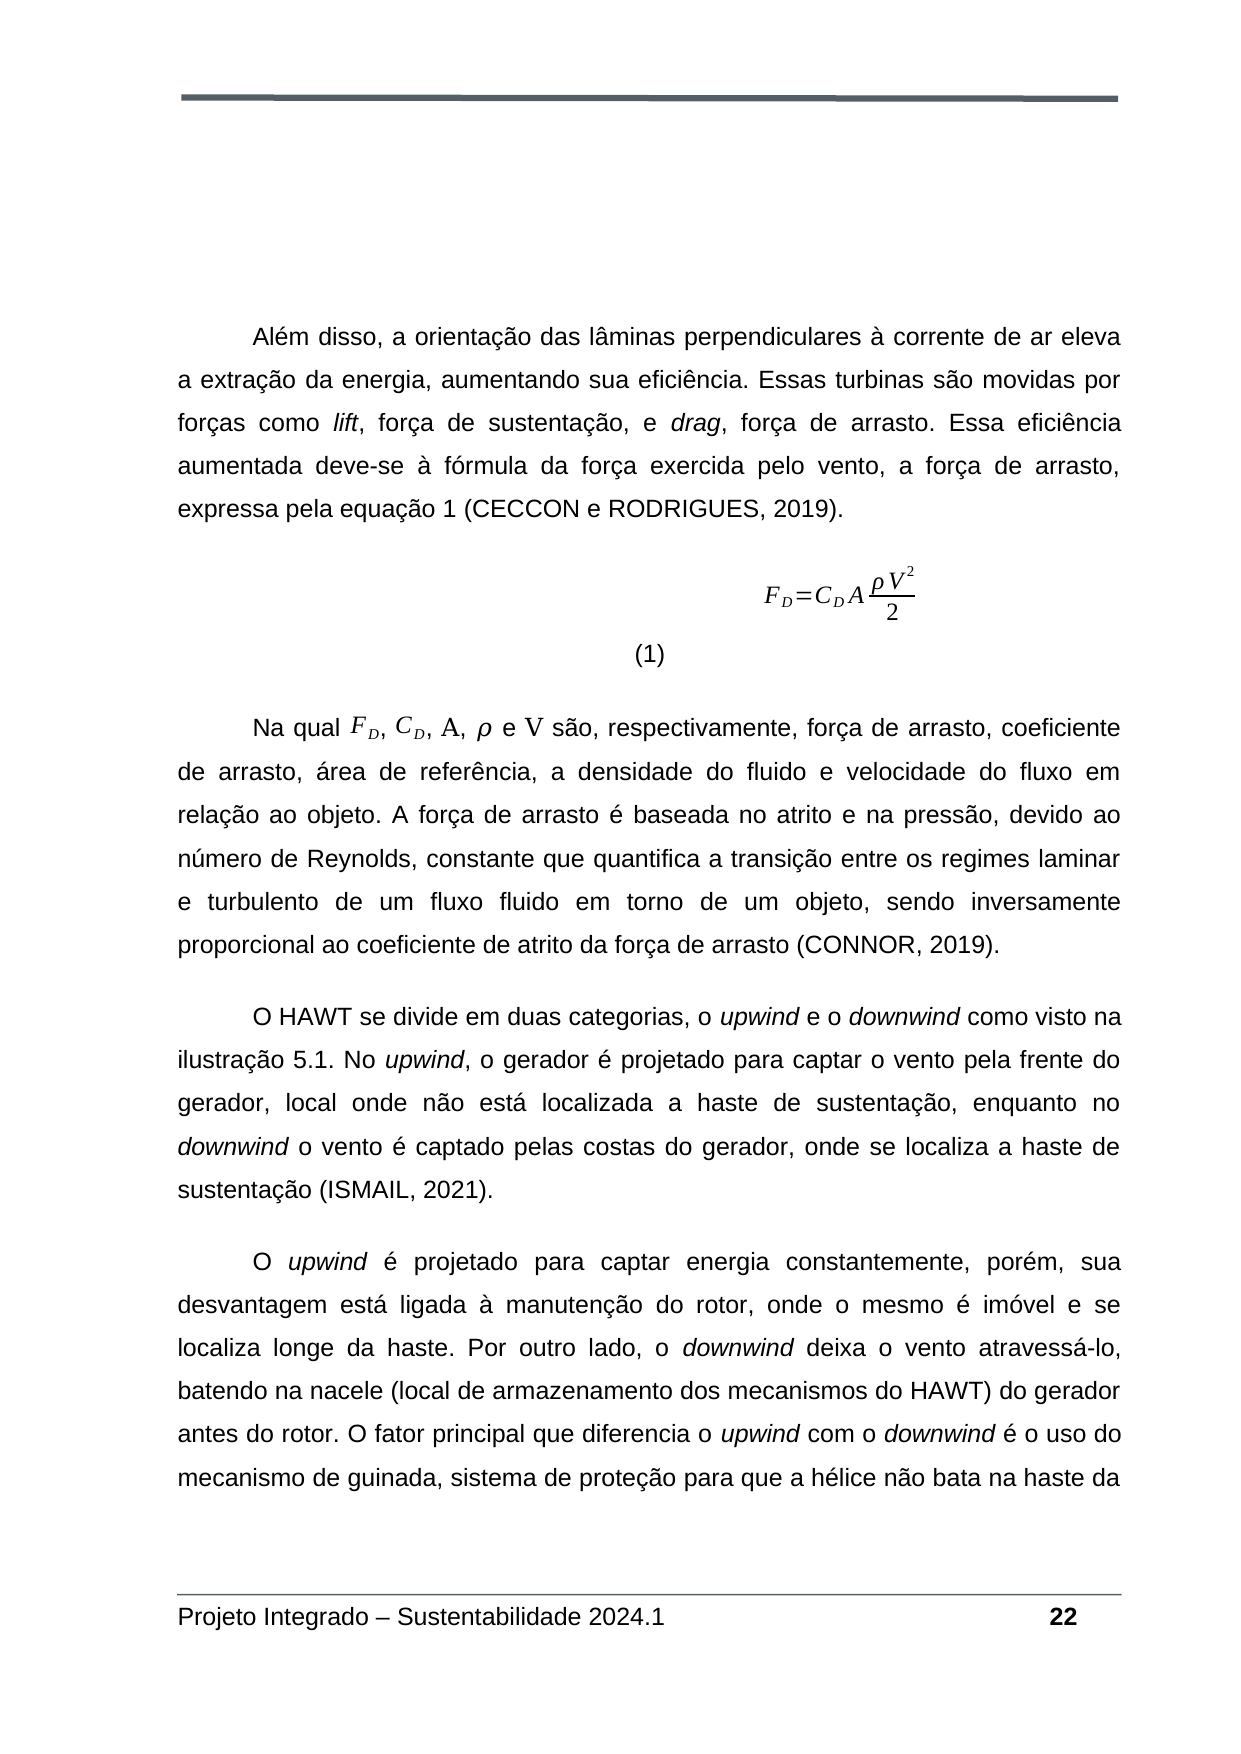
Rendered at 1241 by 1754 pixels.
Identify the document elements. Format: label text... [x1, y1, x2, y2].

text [177, 1247, 1122, 1491]
text (1) [177, 562, 1122, 668]
text Na qual , , A, 𝜌 e V são, respectivamente, força de arrasto, coeficiente de arrasto, área de referência, a densidade do fluido e velocidade do fluxo em relação ao objeto. A força de arrasto é baseada no atrito e na pressão, devido ao número de Reynolds, constante que quantifica a transição entre os regimes laminar e turbulento de um fluxo fluido em torno de um objeto, sendo inversamente proporcional ao coeficiente de atrito da força de arrasto (CONNOR, 2019). [177, 712, 1122, 959]
text O HAWT se divide em duas categorias, o upwind e o downwind como visto na ilustração 5.1. No upwind, o gerador é projetado para captar o vento pela frente do gerador, local onde não está localizada a haste de sustentação, enquanto no downwind o vento é captado pelas costas do gerador, onde se localiza a haste de sustentação (ISMAIL, 2021). [177, 1002, 1122, 1203]
text Além disso, a orientação das lâminas perpendiculares à corrente de ar eleva a extração da energia, aumentando sua eficiência. Essas turbinas são movidas por forças como lift, força de sustentação, e drag, força de arrasto. Essa eficiência aumentada deve-se à fórmula da força exercida pelo vento, a força de arrasto, expressa pela equação 1 (CECCON e RODRIGUES, 2019). [177, 322, 1122, 523]
